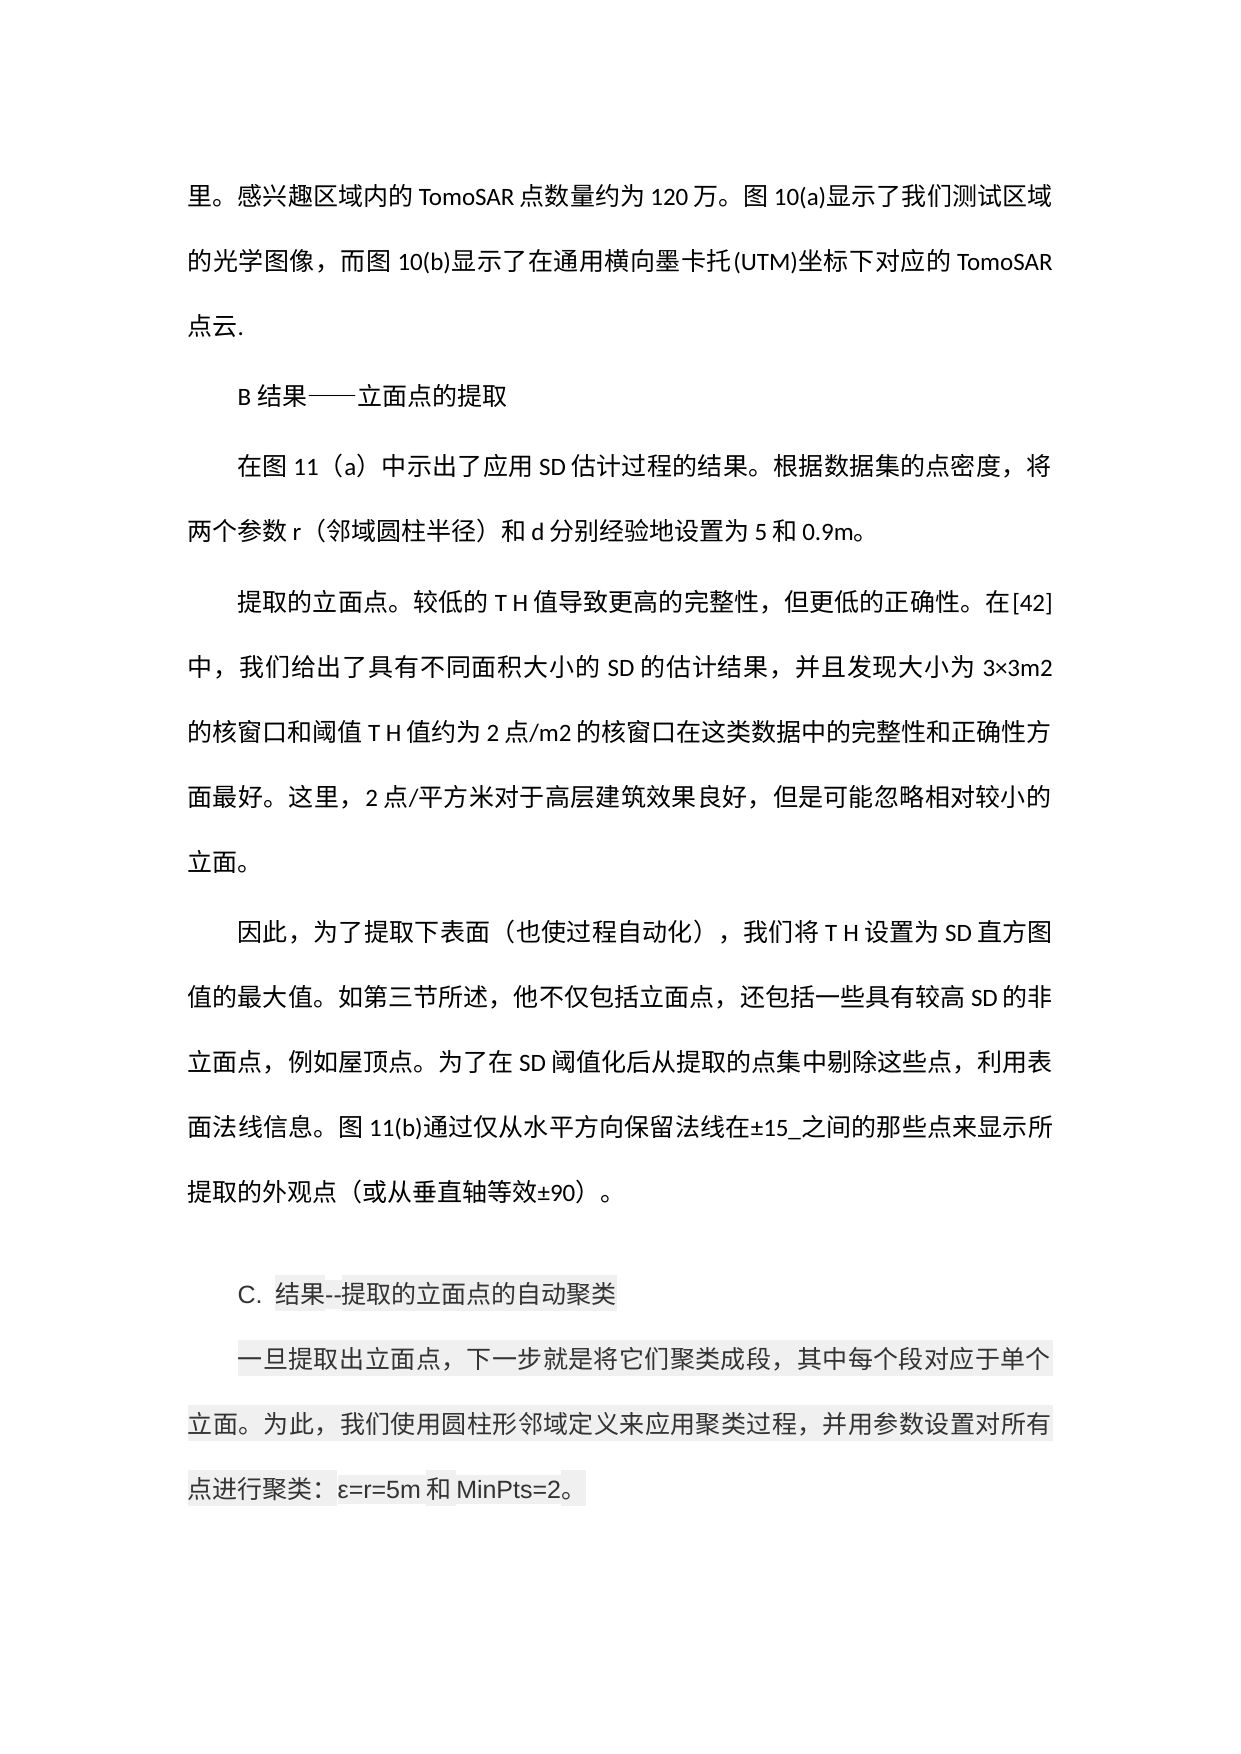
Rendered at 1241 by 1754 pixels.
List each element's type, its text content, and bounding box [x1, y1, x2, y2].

list 提取的立面点。较低的T H值导致更高的完整性，但更低的正确性。在[42]中，我们给出了具有不同面积大小的SD的估计结果，并且发现大小为3×3m2的核窗口和阈值T H值约为2点/m2的核窗口在这类数据中的完整性和正确性方面最好。这里，2点/平方米对于高层建筑效果良好，但是可能忽略相对较小的立面。 [187, 568, 1053, 893]
list 因此，为了提取下表面（也使过程自动化），我们将T H设置为SD直方图值的最大值。如第三节所述，他不仅包括立面点，还包括一些具有较高SD的非立面点，例如屋顶点。为了在SD阈值化后从提取的点集中剔除这些点，利用表面法线信息。图11(b)通过仅从水平方向保留法线在±15_之间的那些点来显示所提取的外观点（或从垂直轴等效±90）。 [187, 898, 1053, 1223]
list B 结果——立面点的提取 [187, 362, 1053, 427]
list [187, 162, 1053, 357]
list 在图11（a）中示出了应用SD估计过程的结果。根据数据集的点密度，将两个参数r（邻域圆柱半径）和d分别经验地设置为5和0.9m。 [187, 432, 1053, 562]
list 一旦提取出立面点，下一步就是将它们聚类成段，其中每个段对应于单个立面。为此，我们使用圆柱形邻域定义来应用聚类过程，并用参数设置对所有点进行聚类：ε=r=5m和MinPts=2。 [187, 1326, 1053, 1521]
list 结果--提取的立面点的自动聚类 [187, 1261, 1053, 1326]
